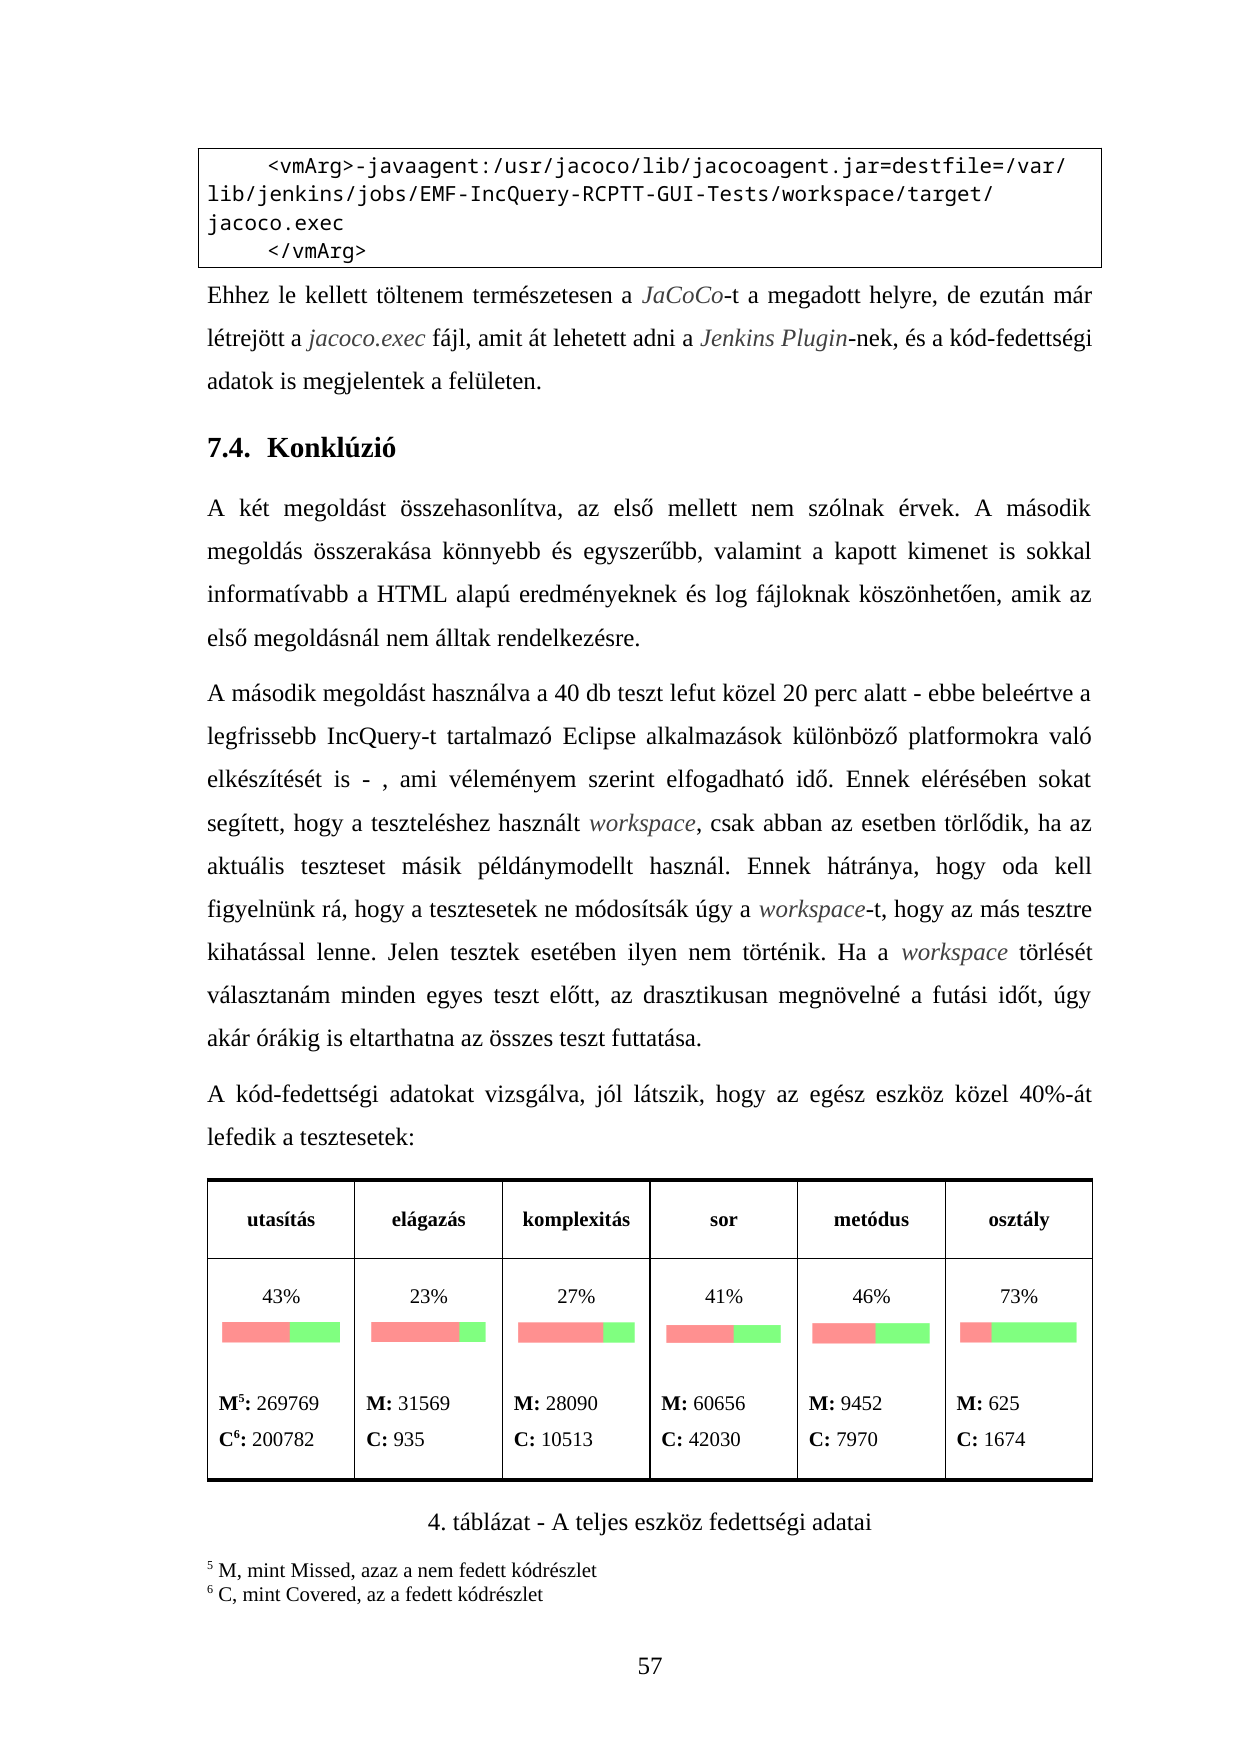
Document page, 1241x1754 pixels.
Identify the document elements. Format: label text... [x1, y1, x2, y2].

table_cell 23% M: 31569 C: 935 [355, 1259, 502, 1478]
picture [222, 1322, 340, 1345]
picture [666, 1324, 781, 1343]
table_header komplexitás [503, 1182, 649, 1258]
table_header sor [651, 1182, 797, 1258]
table_cell 27% M: 28090 C: 10513 [503, 1259, 649, 1478]
table_header osztály [946, 1182, 1092, 1258]
text Ehhez le kellett töltenem természetesen a JaCoCo-t a megadott helyre, de ezután már létrejött a jacoco.exec fájl, amit át lehetett adni a Jenkins Plugin-nek, és a kód-fedettségi adatok is megjelentek a felületen. [207, 280, 1092, 395]
text A két megoldást összehasonlítva, az első mellett nem szólnak érvek. A második megoldás összerakása könnyebb és egyszerűbb, valamint a kapott kimenet is sokkal informatívabb a HTML alapú eredményeknek és log fájloknak köszönhetően, amik az első megoldásnál nem álltak rendelkezésre. [207, 493, 1092, 651]
table_cell 46% M: 9452 C: 7970 [798, 1259, 945, 1478]
table_header metódus [798, 1182, 945, 1258]
table_cell 73% M: 625 C: 1674 [946, 1259, 1092, 1478]
table_cell 41% M: 60656 C: 42030 [651, 1259, 797, 1478]
picture [812, 1322, 931, 1346]
subtitle Konklúzió [207, 430, 1092, 464]
text A második megoldást használva a 40 db teszt lefut közel 20 perc alatt - ebbe beleértve a legfrissebb IncQuery-t tartalmazó Eclipse alkalmazások különböző platformokra való elkészítését is - , ami véleményem szerint elfogadható idő. Ennek elérésében sokat segített, hogy a teszteléshez használt workspace, csak abban az esetben törlődik, ha az aktuális teszteset másik példánymodellt használ. Ennek hátránya, hogy oda kell figyelnünk rá, hogy a tesztesetek ne módosítsák úgy a workspace-t, hogy az más tesztre kihatással lenne. Jelen tesztek esetében ilyen nem történik. Ha a workspace törlését választanám minden egyes teszt előtt, az drasztikusan megnövelné a futási időt, úgy akár órákig is eltarthatna az összes teszt futtatása. [207, 678, 1092, 1052]
table_cell 43% M: 269769 C: 200782 [208, 1259, 354, 1478]
picture [960, 1322, 1078, 1345]
text A kód-fedettségi adatokat vizsgálva, jól látszik, hogy az egész eszköz közel 40%-át lefedik a tesztesetek: [207, 1079, 1092, 1151]
picture [517, 1322, 636, 1344]
text <vmArg>-javaagent:/usr/jacoco/lib/jacocoagent.jar=destfile=/var/lib/jenkins/jobs/EMF-IncQuery-RCPTT-GUI-Tests/workspace/target/jacoco.exec [199, 149, 1101, 233]
table_header utasítás [208, 1182, 354, 1258]
picture [369, 1322, 488, 1342]
table_header elágazás [355, 1182, 502, 1258]
text </vmArg> [199, 233, 1101, 267]
